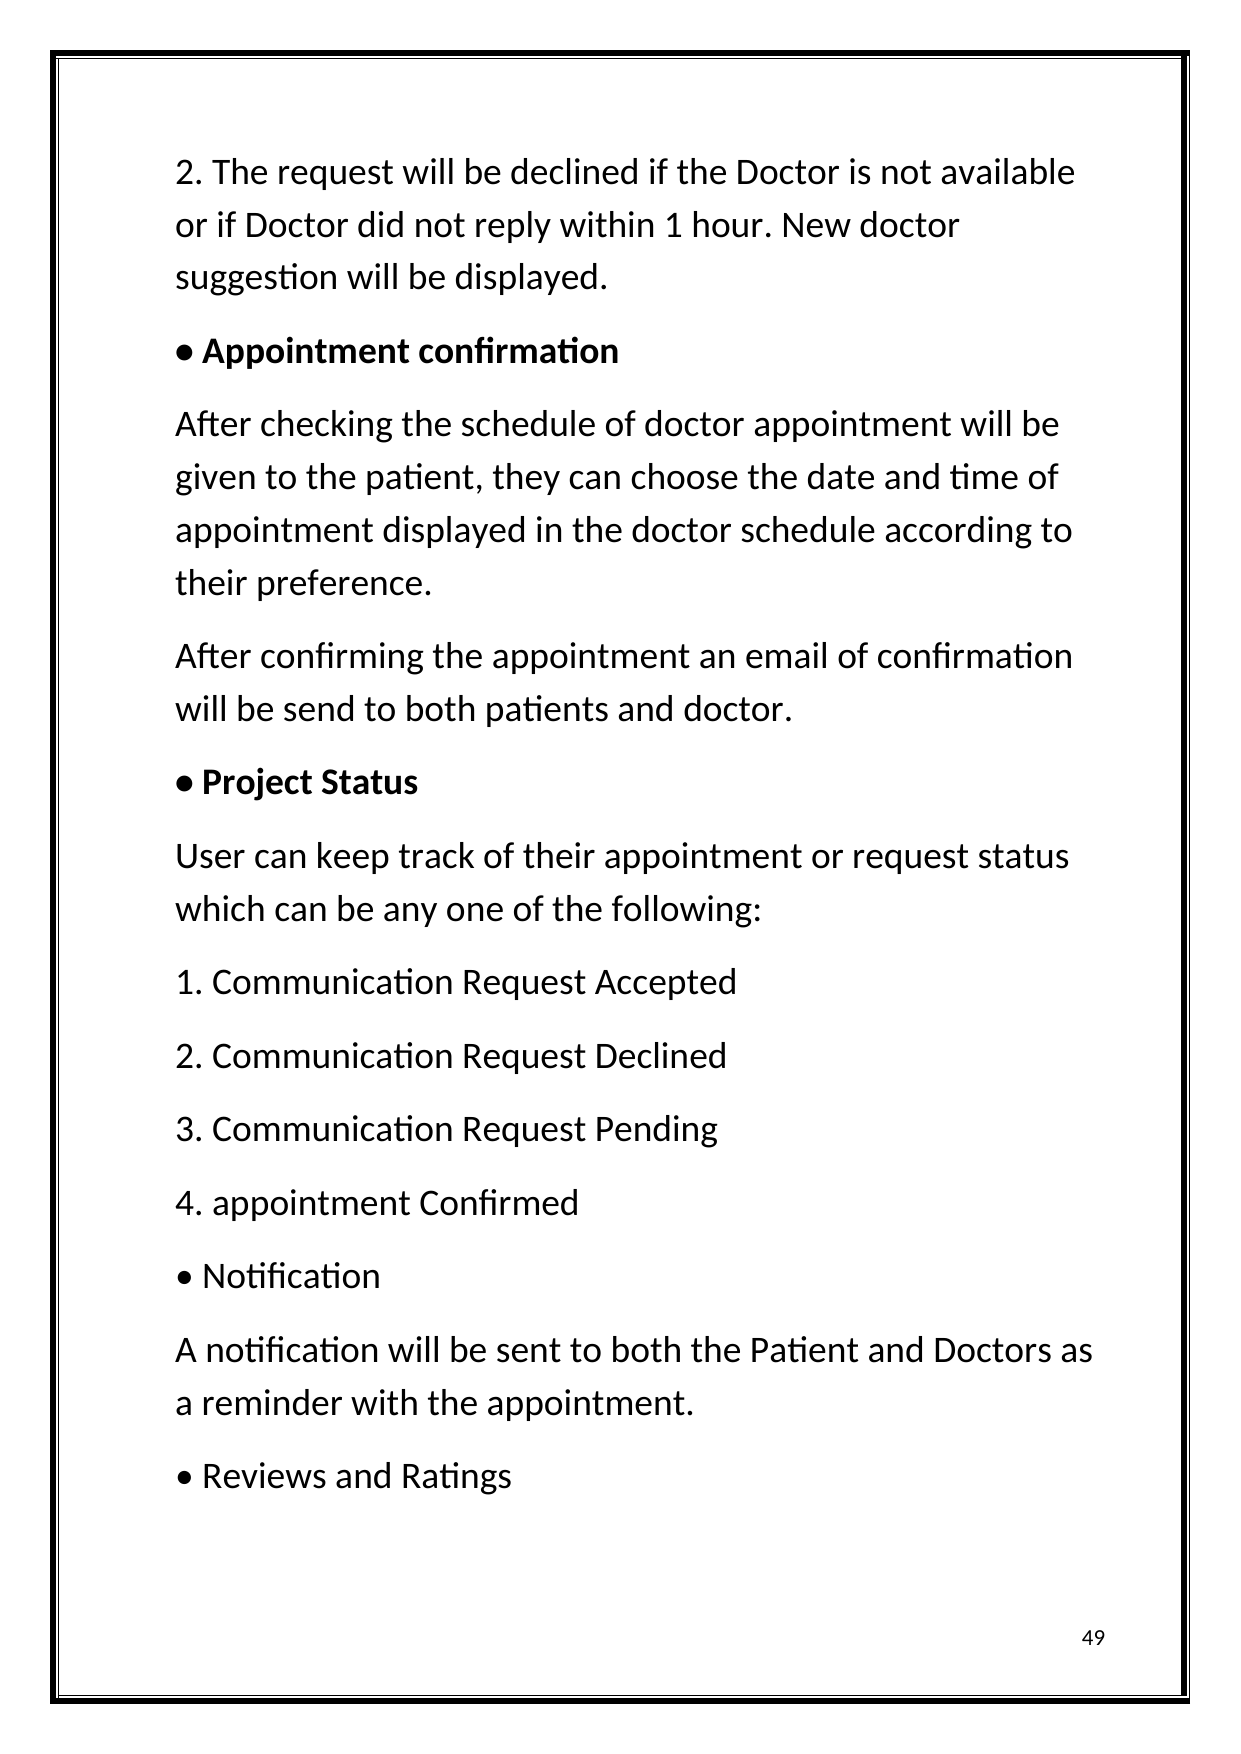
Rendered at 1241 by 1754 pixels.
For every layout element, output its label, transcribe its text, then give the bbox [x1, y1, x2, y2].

text • Notification [175, 1252, 1105, 1298]
text User can keep track of their appointment or request status which can be any one of the following: [175, 832, 1105, 930]
text • Reviews and Ratings [175, 1452, 1105, 1498]
text 4. appointment Confirmed [175, 1179, 1105, 1224]
text After confirming the appointment an email of confirmation will be send to both patients and doctor. [175, 632, 1105, 731]
text A notification will be sent to both the Patient and Doctors as a reminder with the appointment. [175, 1326, 1105, 1424]
text After checking the schedule of doctor appointment will be given to the patient, they can choose the date and time of appointment displayed in the doctor schedule according to their preference. [175, 400, 1105, 604]
text 3. Communication Request Pending [175, 1105, 1105, 1151]
text • Project Status [175, 758, 1105, 804]
text 2. Communication Request Declined [175, 1032, 1105, 1077]
text 2. The request will be declined if the Doctor is not available or if Doctor did not reply within 1 hour. New doctor suggestion will be displayed. [175, 148, 1105, 299]
text 1. Communication Request Accepted [175, 958, 1105, 1004]
text • Appointment confirmation [175, 327, 1105, 373]
